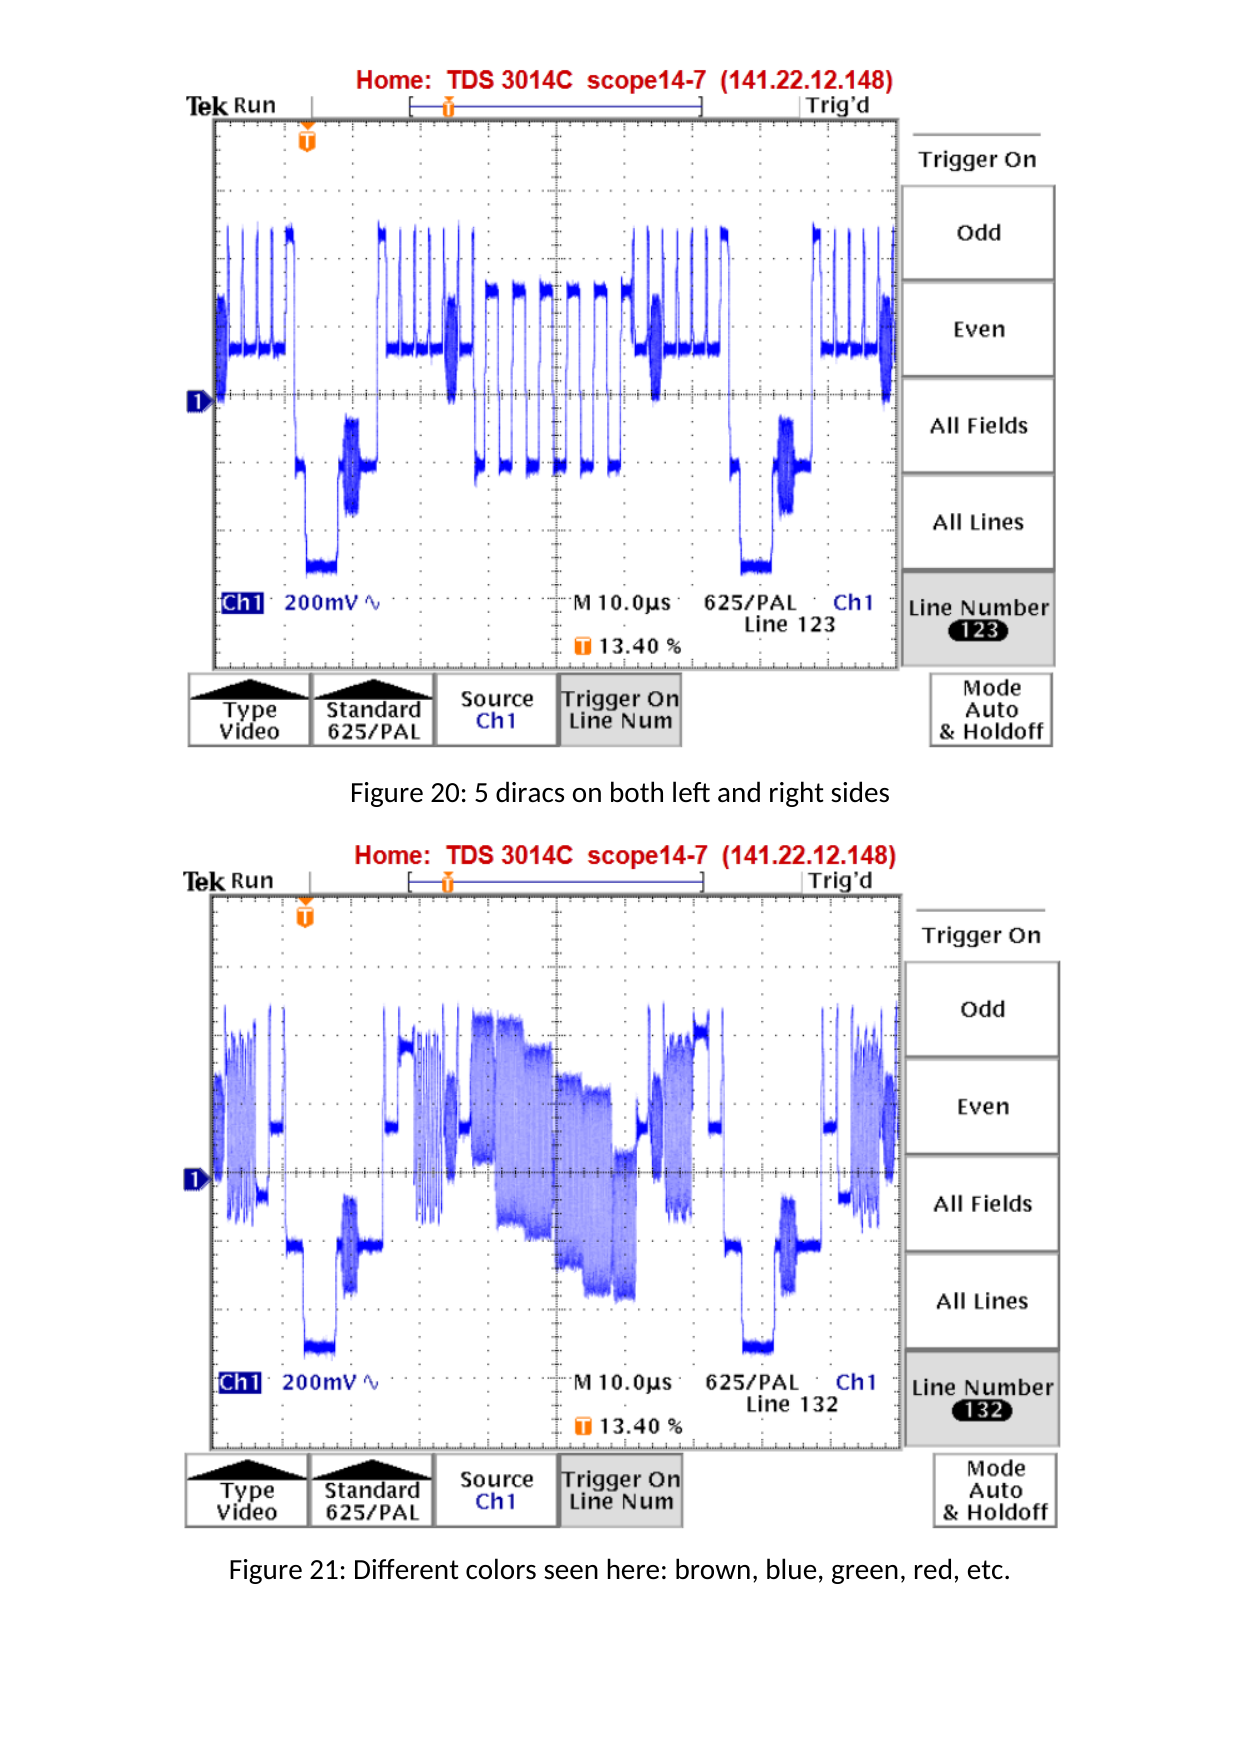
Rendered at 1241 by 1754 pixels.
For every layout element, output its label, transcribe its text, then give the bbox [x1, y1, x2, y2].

picture [174, 59, 1067, 756]
text Figure 21: Different colors seen here: brown, blue, green, red, etc. [59, 1551, 1181, 1586]
picture [162, 829, 1078, 1532]
text Figure 20: 5 diracs on both left and right sides [59, 774, 1181, 810]
